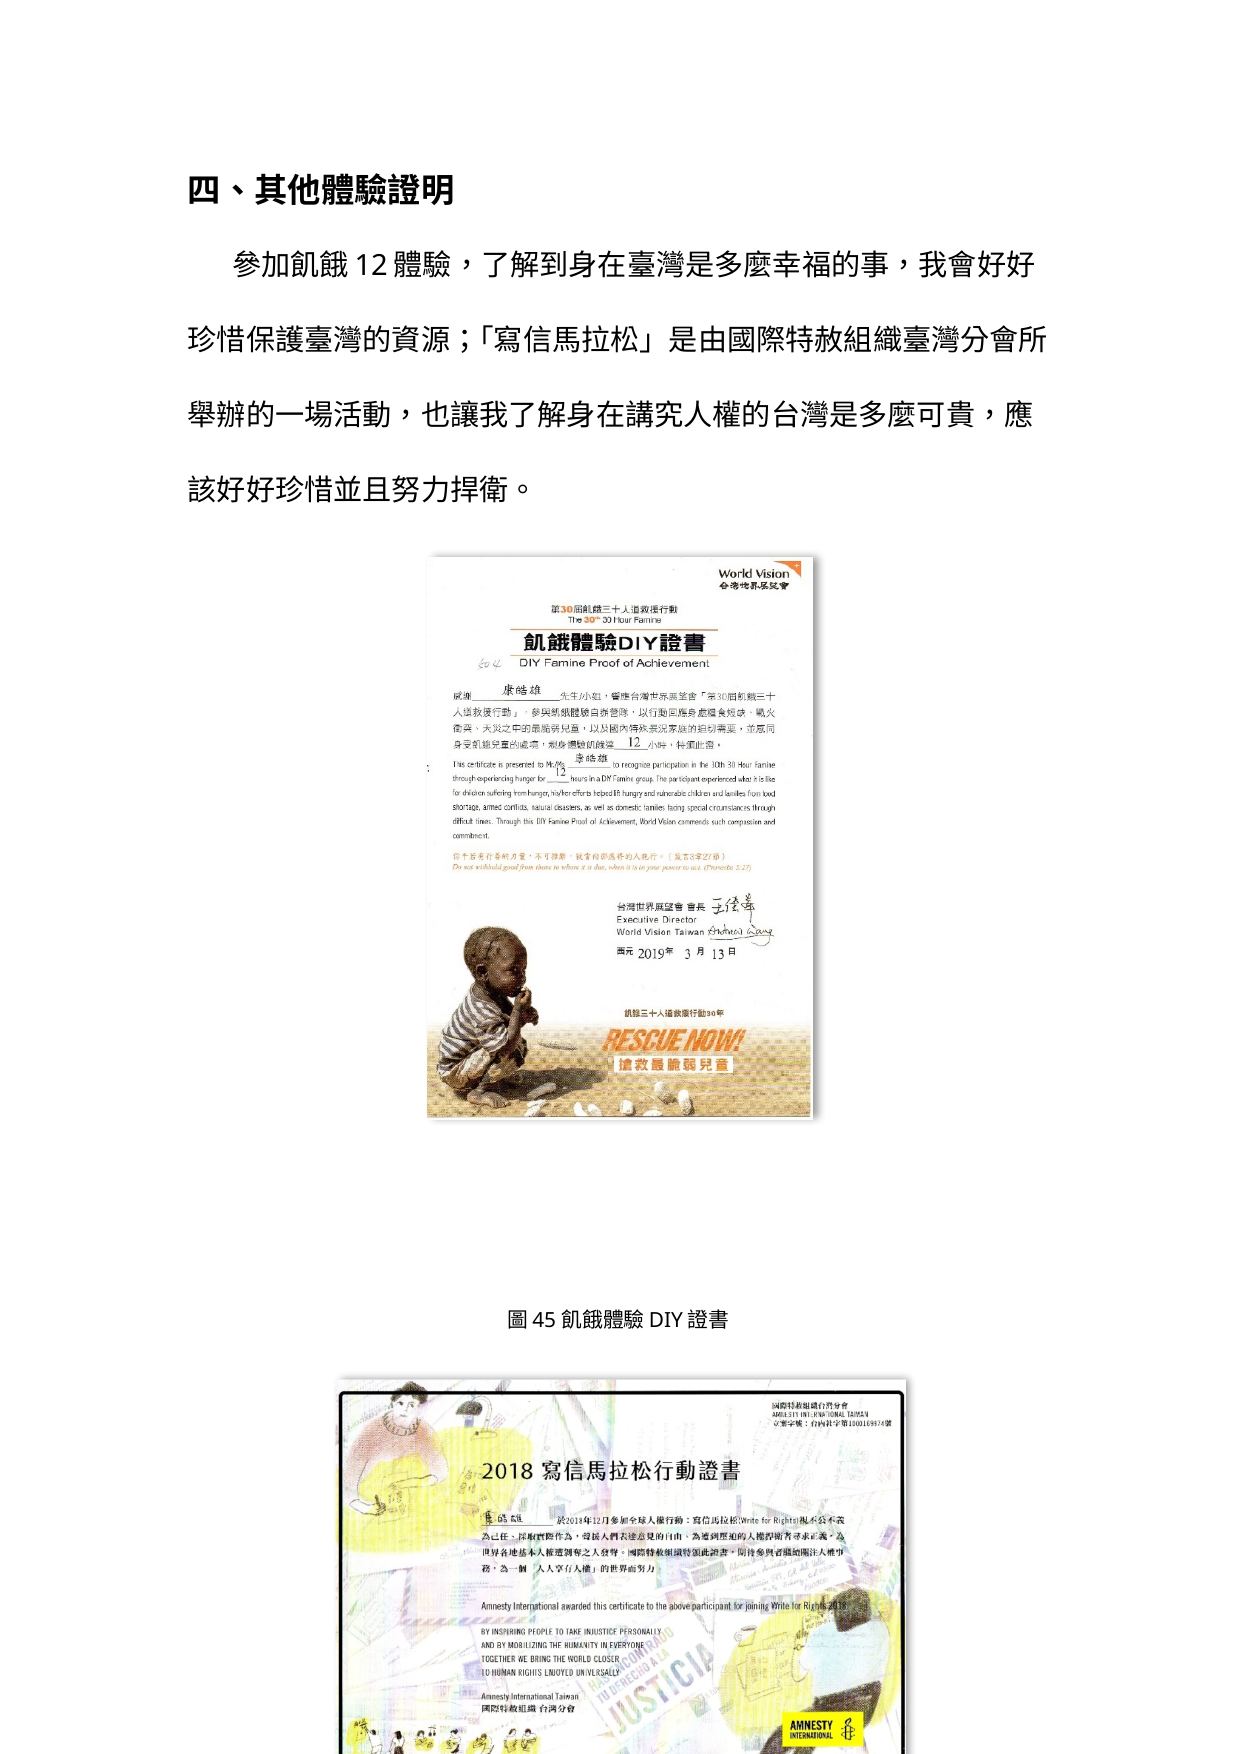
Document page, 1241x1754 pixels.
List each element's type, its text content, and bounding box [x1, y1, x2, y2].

text 參加飢餓12體驗，了解到身在臺灣是多麼幸福的事，我會好好珍惜保護臺灣的資源；｢寫信馬拉松」是由國際特赦組織臺灣分會所舉辦的一場活動，也讓我了解身在講究人權的台灣是多麼可貴，應該好好珍惜並且努力捍衛。 [187, 225, 1053, 525]
picture [336, 1380, 906, 1754]
picture [427, 557, 813, 1120]
subtitle 四、其他體驗證明 [187, 150, 1053, 225]
